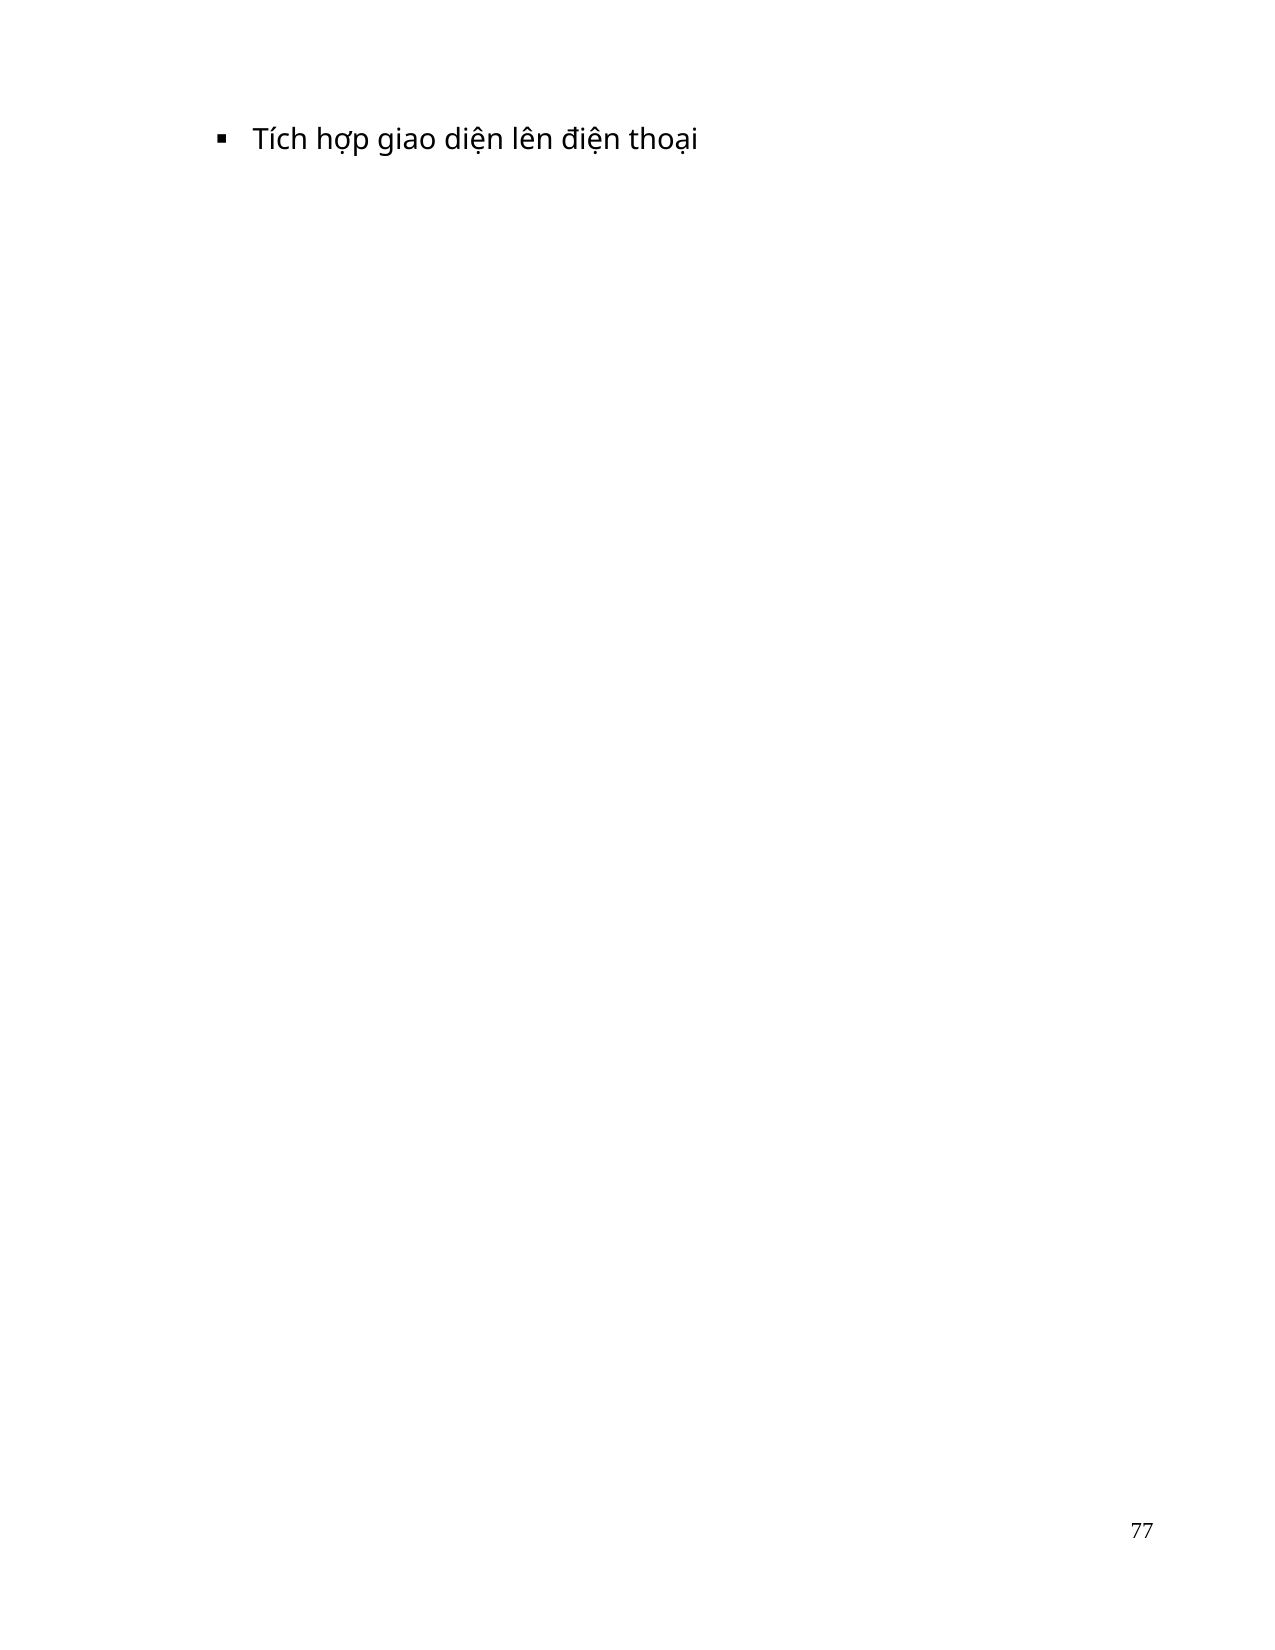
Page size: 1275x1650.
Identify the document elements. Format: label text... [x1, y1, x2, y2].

list Tích hợp giao diện lên điện thoại [215, 118, 1153, 158]
